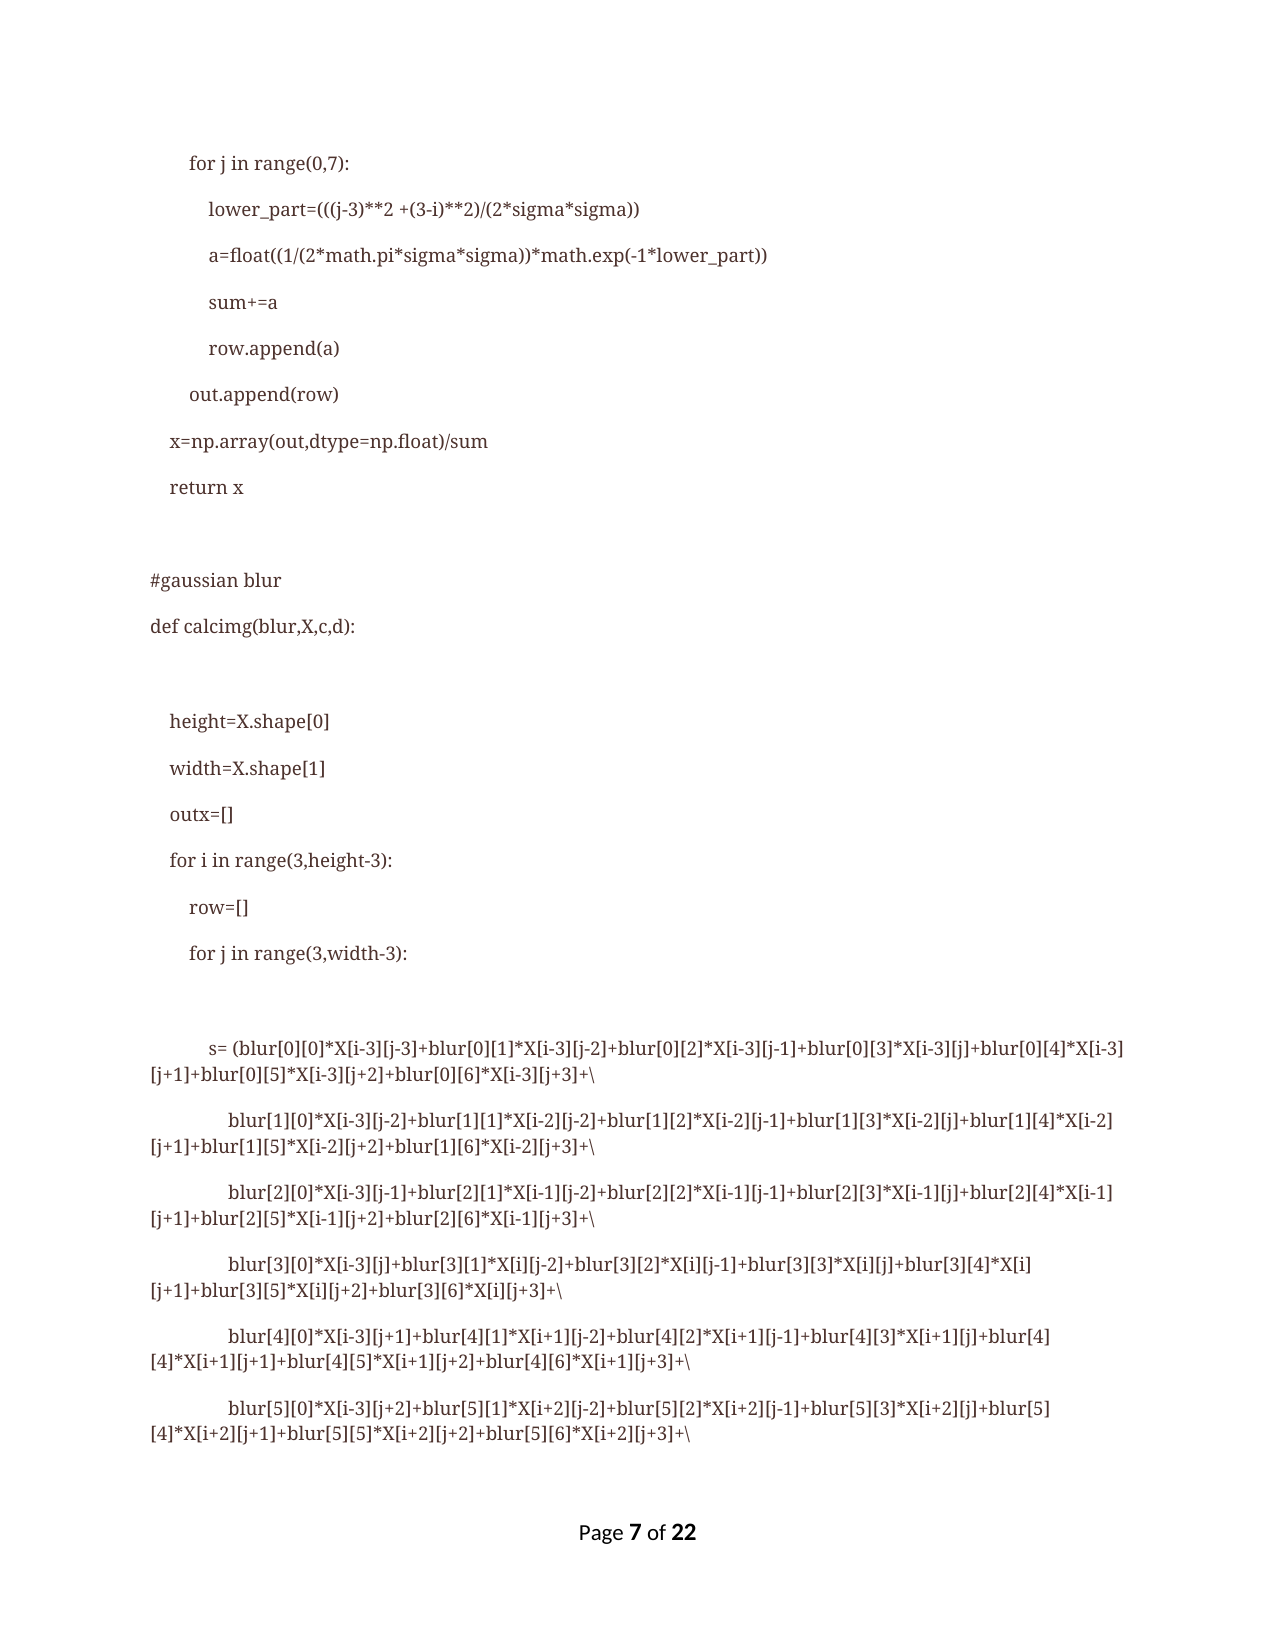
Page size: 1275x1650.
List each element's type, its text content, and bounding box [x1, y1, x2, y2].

text for i in range(3,height-3): [150, 848, 1125, 873]
text outx=[] [150, 801, 1125, 827]
text row.append(a) [150, 335, 1125, 361]
text s= (blur[0][0]*X[i-3][j-3]+blur[0][1]*X[i-3][j-2]+blur[0][2]*X[i-3][j-1]+blur[0][3]*X[i-3][j]+blur[0][4]*X[i-3][j+1]+blur[0][5]*X[i-3][j+2]+blur[0][6]*X[i-3][j+3]+\ [150, 1036, 1125, 1087]
text blur[2][0]*X[i-3][j-1]+blur[2][1]*X[i-1][j-2]+blur[2][2]*X[i-1][j-1]+blur[2][3]*X[i-1][j]+blur[2][4]*X[i-1][j+1]+blur[2][5]*X[i-1][j+2]+blur[2][6]*X[i-1][j+3]+\ [150, 1179, 1125, 1231]
text for j in range(0,7): [150, 150, 1125, 176]
text return x [150, 474, 1125, 500]
text width=X.shape[1] [150, 755, 1125, 781]
text height=X.shape[0] [150, 709, 1125, 734]
text lower_part=(((j-3)**2 +(3-i)**2)/(2*sigma*sigma)) [150, 196, 1125, 222]
text blur[5][0]*X[i-3][j+2]+blur[5][1]*X[i+2][j-2]+blur[5][2]*X[i+2][j-1]+blur[5][3]*X[i+2][j]+blur[5][4]*X[i+2][j+1]+blur[5][5]*X[i+2][j+2]+blur[5][6]*X[i+2][j+3]+\ [150, 1395, 1125, 1446]
text blur[1][0]*X[i-3][j-2]+blur[1][1]*X[i-2][j-2]+blur[1][2]*X[i-2][j-1]+blur[1][3]*X[i-2][j]+blur[1][4]*X[i-2][j+1]+blur[1][5]*X[i-2][j+2]+blur[1][6]*X[i-2][j+3]+\ [150, 1108, 1125, 1159]
text #gaussian blur [150, 567, 1125, 593]
text def calcimg(blur,X,c,d): [150, 613, 1125, 639]
text out.append(row) [150, 382, 1125, 407]
text sum+=a [150, 289, 1125, 314]
text a=float((1/(2*math.pi*sigma*sigma))*math.exp(-1*lower_part)) [150, 243, 1125, 268]
text blur[3][0]*X[i-3][j]+blur[3][1]*X[i][j-2]+blur[3][2]*X[i][j-1]+blur[3][3]*X[i][j]+blur[3][4]*X[i][j+1]+blur[3][5]*X[i][j+2]+blur[3][6]*X[i][j+3]+\ [150, 1251, 1125, 1302]
text x=np.array(out,dtype=np.float)/sum [150, 428, 1125, 454]
text for j in range(3,width-3): [150, 941, 1125, 966]
text row=[] [150, 894, 1125, 920]
text blur[4][0]*X[i-3][j+1]+blur[4][1]*X[i+1][j-2]+blur[4][2]*X[i+1][j-1]+blur[4][3]*X[i+1][j]+blur[4][4]*X[i+1][j+1]+blur[4][5]*X[i+1][j+2]+blur[4][6]*X[i+1][j+3]+\ [150, 1323, 1125, 1374]
